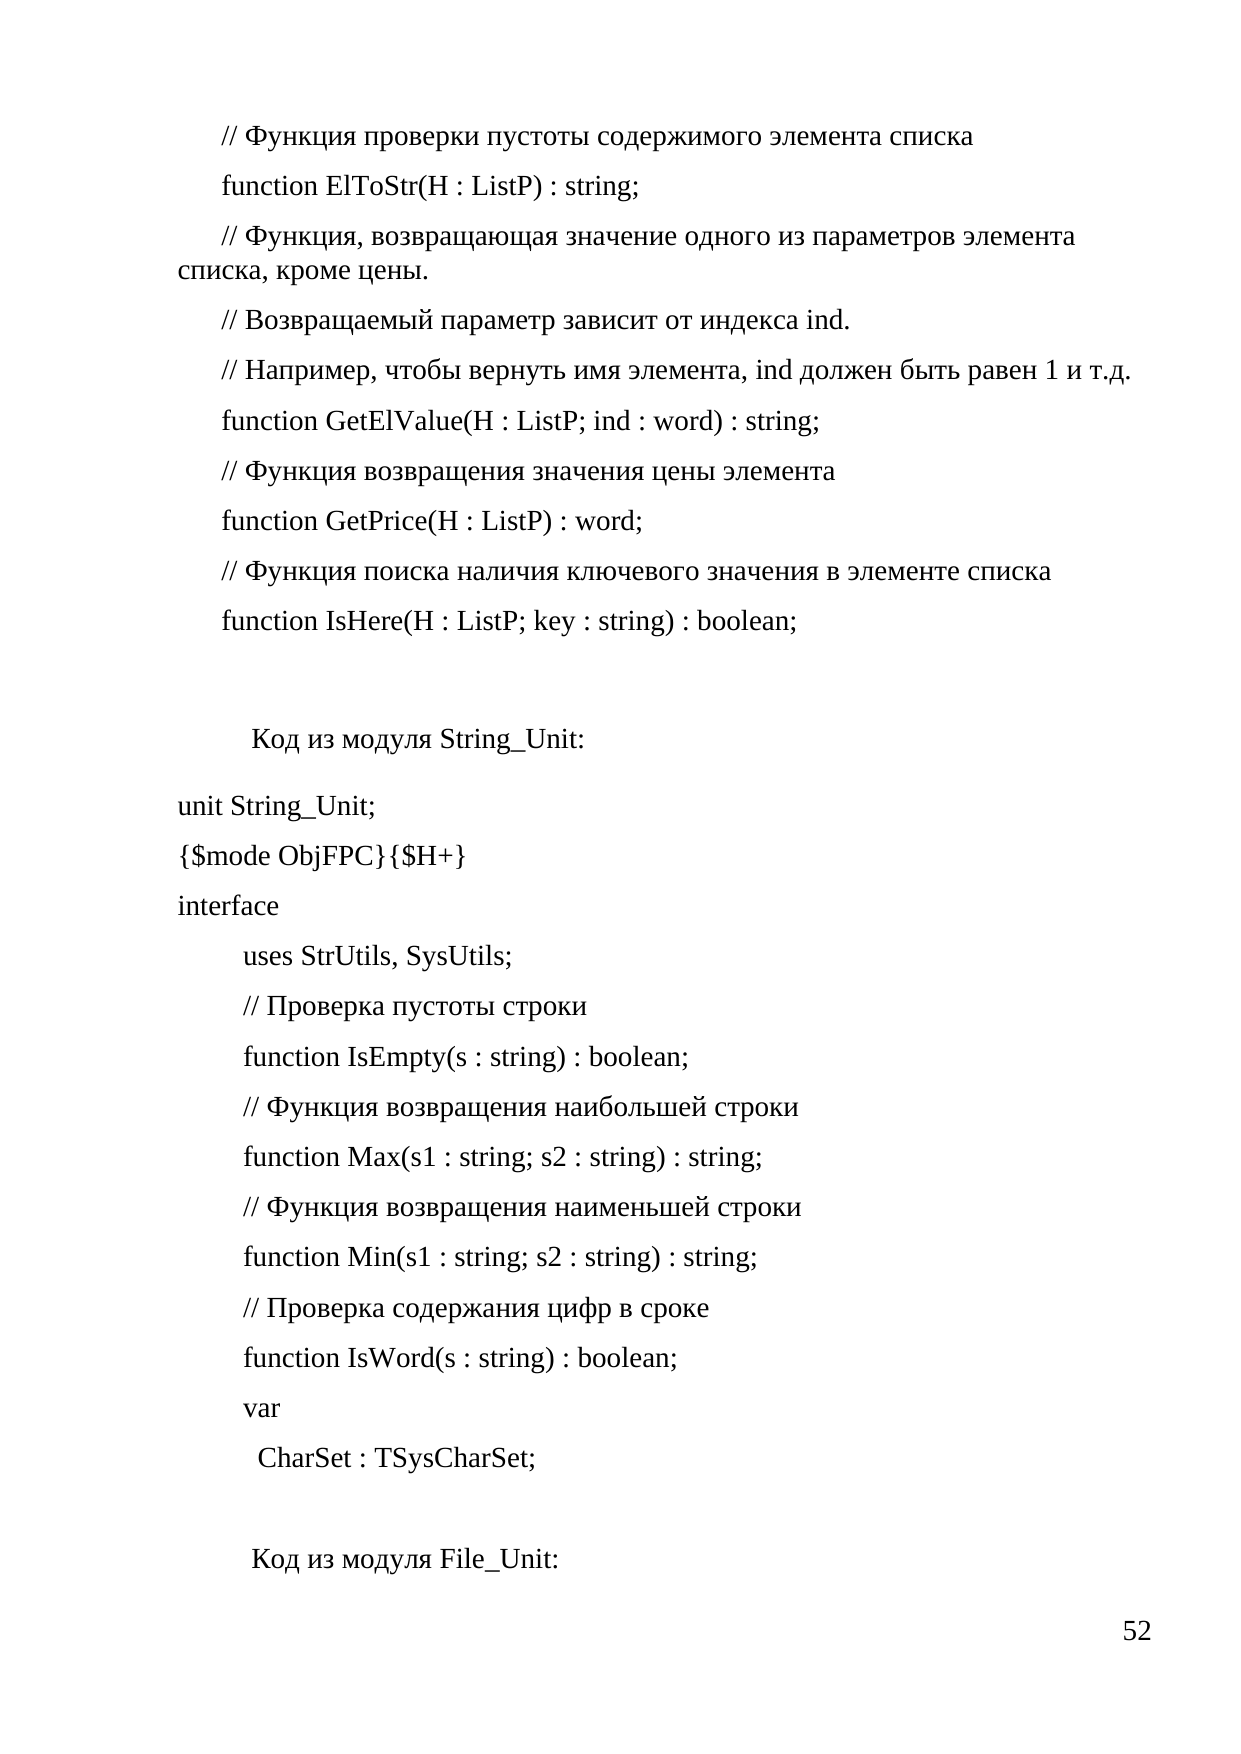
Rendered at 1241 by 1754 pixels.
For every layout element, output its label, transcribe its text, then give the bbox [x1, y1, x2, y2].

text function Min(s1 : string; s2 : string) : string; [177, 1239, 1152, 1273]
text var [177, 1390, 1152, 1424]
text Код из модуля File_Unit: [177, 1541, 1152, 1574]
text Код из модуля String_Unit: [177, 721, 1152, 754]
text // Проверка содержания цифр в сроке [177, 1290, 1152, 1323]
text function GetElValue(H : ListP; ind : word) : string; [177, 403, 1152, 436]
text // Функция возвращения наибольшей строки [177, 1089, 1152, 1122]
text function IsWord(s : string) : boolean; [177, 1340, 1152, 1373]
text function ElToStr(H : ListP) : string; [177, 168, 1152, 202]
text uses StrUtils, SysUtils; [177, 938, 1152, 972]
text // Функция проверки пустоты содержимого элемента списка [177, 118, 1152, 152]
text // Возвращаемый параметр зависит от индекса ind. [177, 302, 1152, 336]
text {$mode ObjFPC}{$H+} [177, 838, 1152, 871]
text // Функция поиска наличия ключевого значения в элементе списка [177, 553, 1152, 587]
text function IsEmpty(s : string) : boolean; [177, 1039, 1152, 1072]
text // Функция, возвращающая значение одного из параметров элемента списка, кроме цены. [177, 218, 1152, 286]
text // Функция возвращения значения цены элемента [177, 453, 1152, 486]
text // Функция возвращения наименьшей строки [177, 1189, 1152, 1223]
text // Например, чтобы вернуть имя элемента, ind должен быть равен 1 и т.д. [177, 352, 1152, 386]
text function Max(s1 : string; s2 : string) : string; [177, 1139, 1152, 1173]
text function GetPrice(H : ListP) : word; [177, 503, 1152, 537]
text CharSet : TSysCharSet; [177, 1440, 1152, 1474]
text interface [177, 888, 1152, 922]
text // Проверка пустоты строки [177, 988, 1152, 1022]
text function IsHere(H : ListP; key : string) : boolean; [177, 603, 1152, 637]
text unit String_Unit; [177, 788, 1152, 821]
